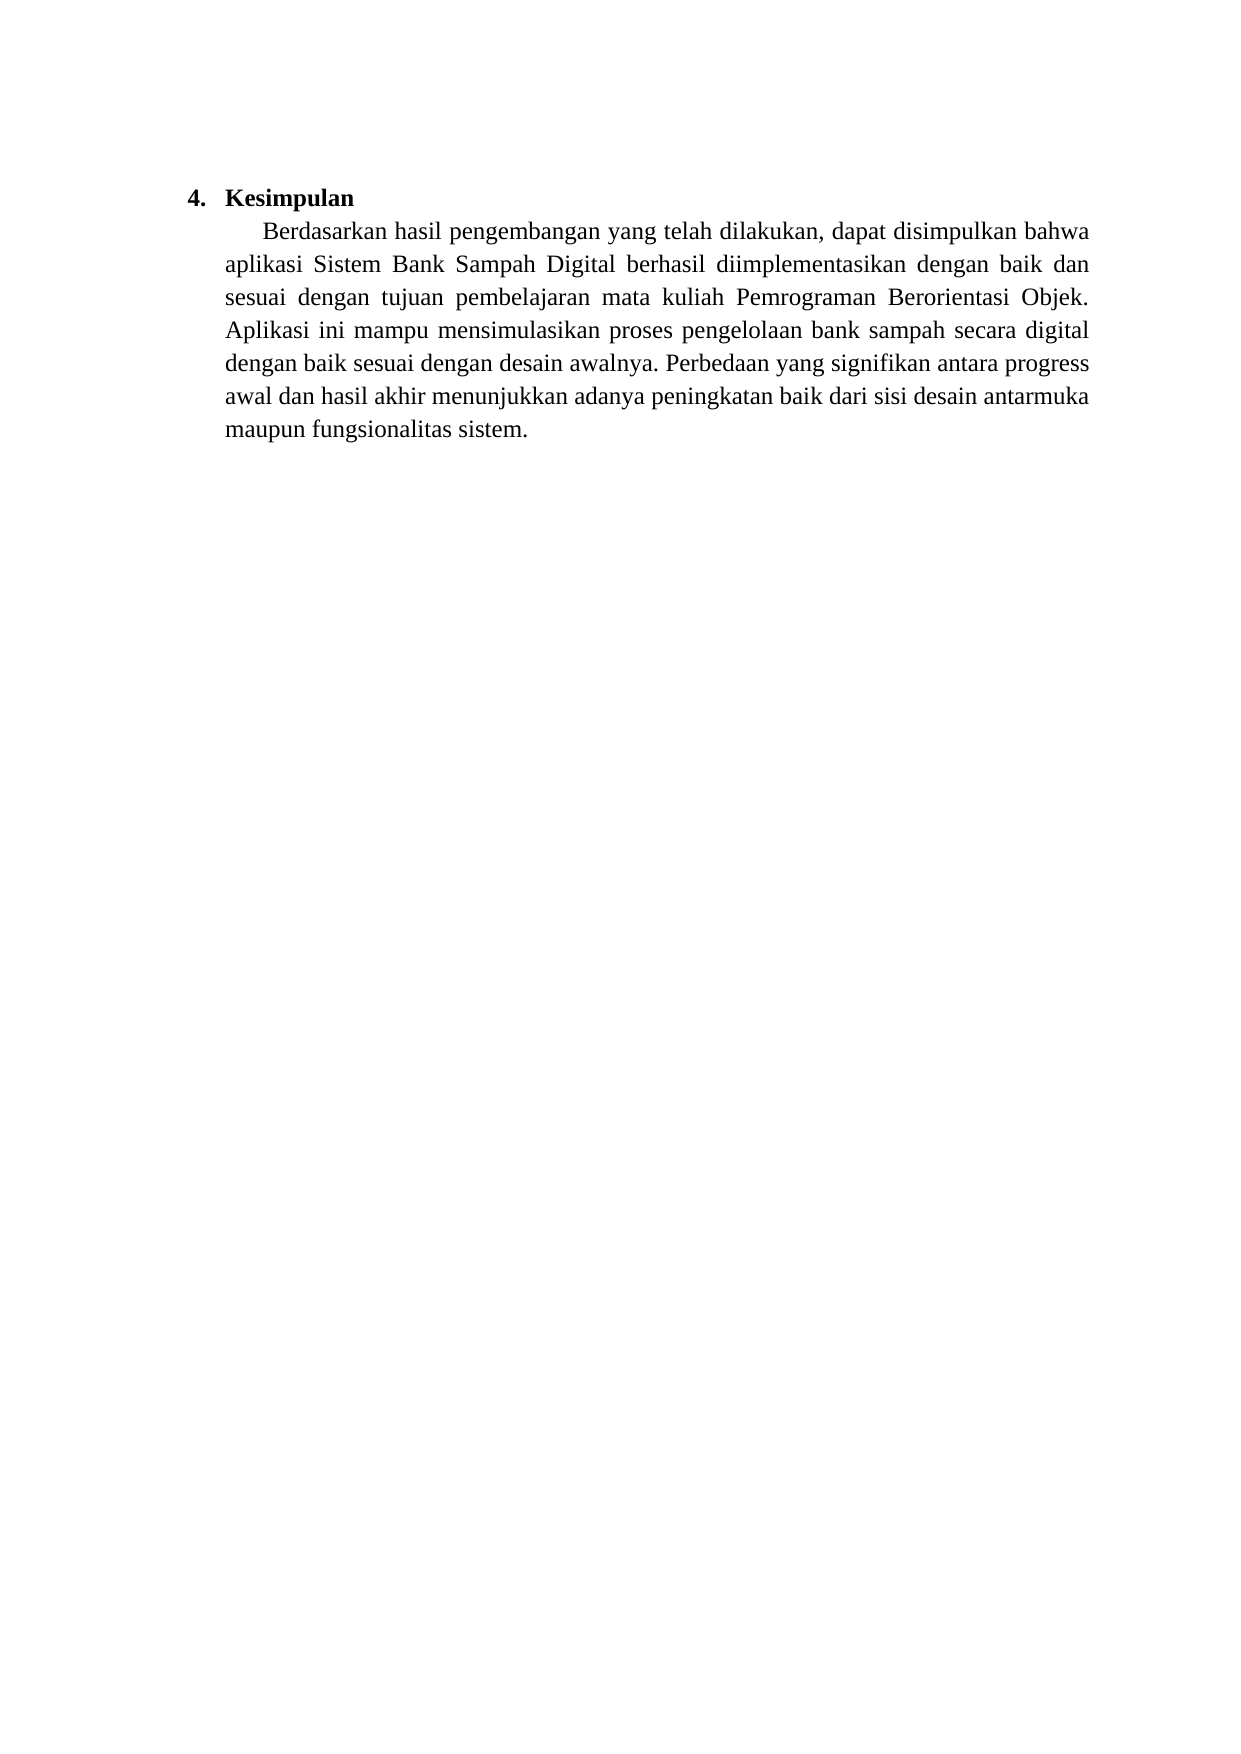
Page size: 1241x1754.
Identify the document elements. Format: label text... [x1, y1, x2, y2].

list Kesimpulan [187, 183, 1090, 212]
list Berdasarkan hasil pengembangan yang telah dilakukan, dapat disimpulkan bahwa aplikasi Sistem Bank Sampah Digital berhasil diimplementasikan dengan baik dan sesuai dengan tujuan pembelajaran mata kuliah Pemrograman Berorientasi Objek. Aplikasi ini mampu mensimulasikan proses pengelolaan bank sampah secara digital dengan baik sesuai dengan desain awalnya. Perbedaan yang signifikan antara progress awal dan hasil akhir menunjukkan adanya peningkatan baik dari sisi desain antarmuka maupun fungsionalitas sistem. [225, 216, 1090, 443]
